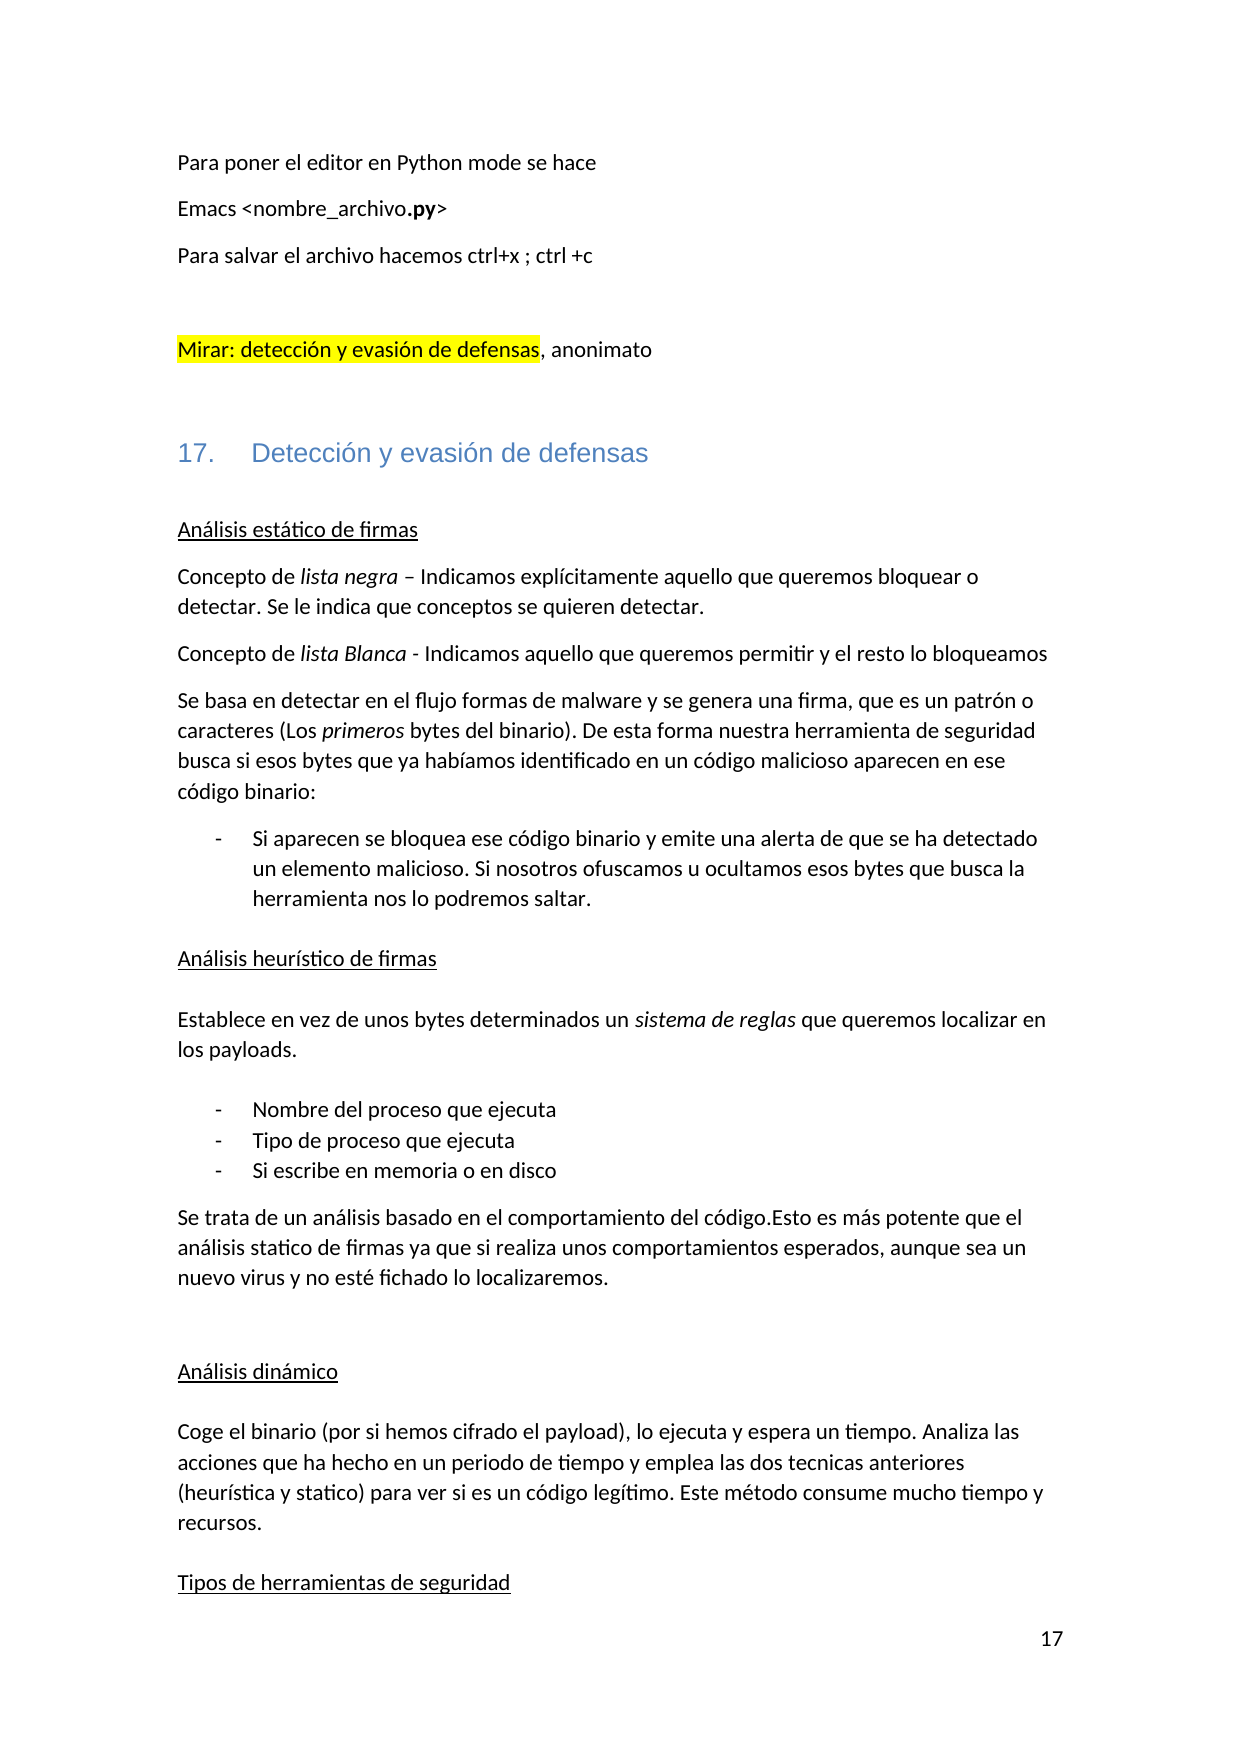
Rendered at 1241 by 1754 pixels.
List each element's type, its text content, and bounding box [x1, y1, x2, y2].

text Concepto de lista Blanca - Indicamos aquello que queremos permitir y el resto lo bloqueamos [177, 639, 1063, 667]
text Emacs <nombre_archivo.py> [177, 194, 1063, 222]
list Si escribe en memoria o en disco [215, 1156, 1063, 1184]
text Análisis estático de firmas [177, 515, 1063, 543]
list Tipo de proceso que ejecuta [215, 1126, 1063, 1154]
list Nombre del proceso que ejecuta [215, 1096, 1063, 1123]
text Mirar: detección y evasión de defensas, anonimato [540, 335, 1063, 363]
list Tipos de herramientas de seguridad [177, 1568, 1063, 1596]
list Análisis heurístico de firmas [177, 944, 1063, 972]
list Si aparecen se bloquea ese código binario y emite una alerta de que se ha detectado un elemento malicioso. Si nosotros ofuscamos u ocultamos esos bytes que busca la herramienta nos lo podremos saltar. [215, 824, 1063, 912]
text Concepto de lista negra – Indicamos explícitamente aquello que queremos bloquear o detectar. Se le indica que conceptos se quieren detectar. [177, 562, 1063, 620]
list Coge el binario (por si hemos cifrado el payload), lo ejecuta y espera un tiempo. Analiza las acciones que ha hecho en un periodo de tiempo y emplea las dos tecnicas anteriores (heurística y statico) para ver si es un código legítimo. Este método consume mucho tiempo y recursos. [177, 1417, 1063, 1536]
list Establece en vez de unos bytes determinados un sistema de reglas que queremos localizar en los payloads. [177, 1005, 1063, 1063]
text Para poner el editor en Python mode se hace [177, 148, 1063, 176]
list Análisis dinámico [177, 1357, 1063, 1385]
text Se trata de un análisis basado en el comportamiento del código.Esto es más potente que el análisis statico de firmas ya que si realiza unos comportamientos esperados, aunque sea un nuevo virus y no esté fichado lo localizaremos. [177, 1203, 1063, 1291]
subtitle Detección y evasión de defensas [177, 437, 1063, 468]
text Para salvar el archivo hacemos ctrl+x ; ctrl +c [177, 241, 1063, 269]
text Se basa en detectar en el flujo formas de malware y se genera una firma, que es un patrón o caracteres (Los primeros bytes del binario). De esta forma nuestra herramienta de seguridad busca si esos bytes que ya habíamos identificado en un código malicioso aparecen en ese código binario: [177, 686, 1063, 805]
